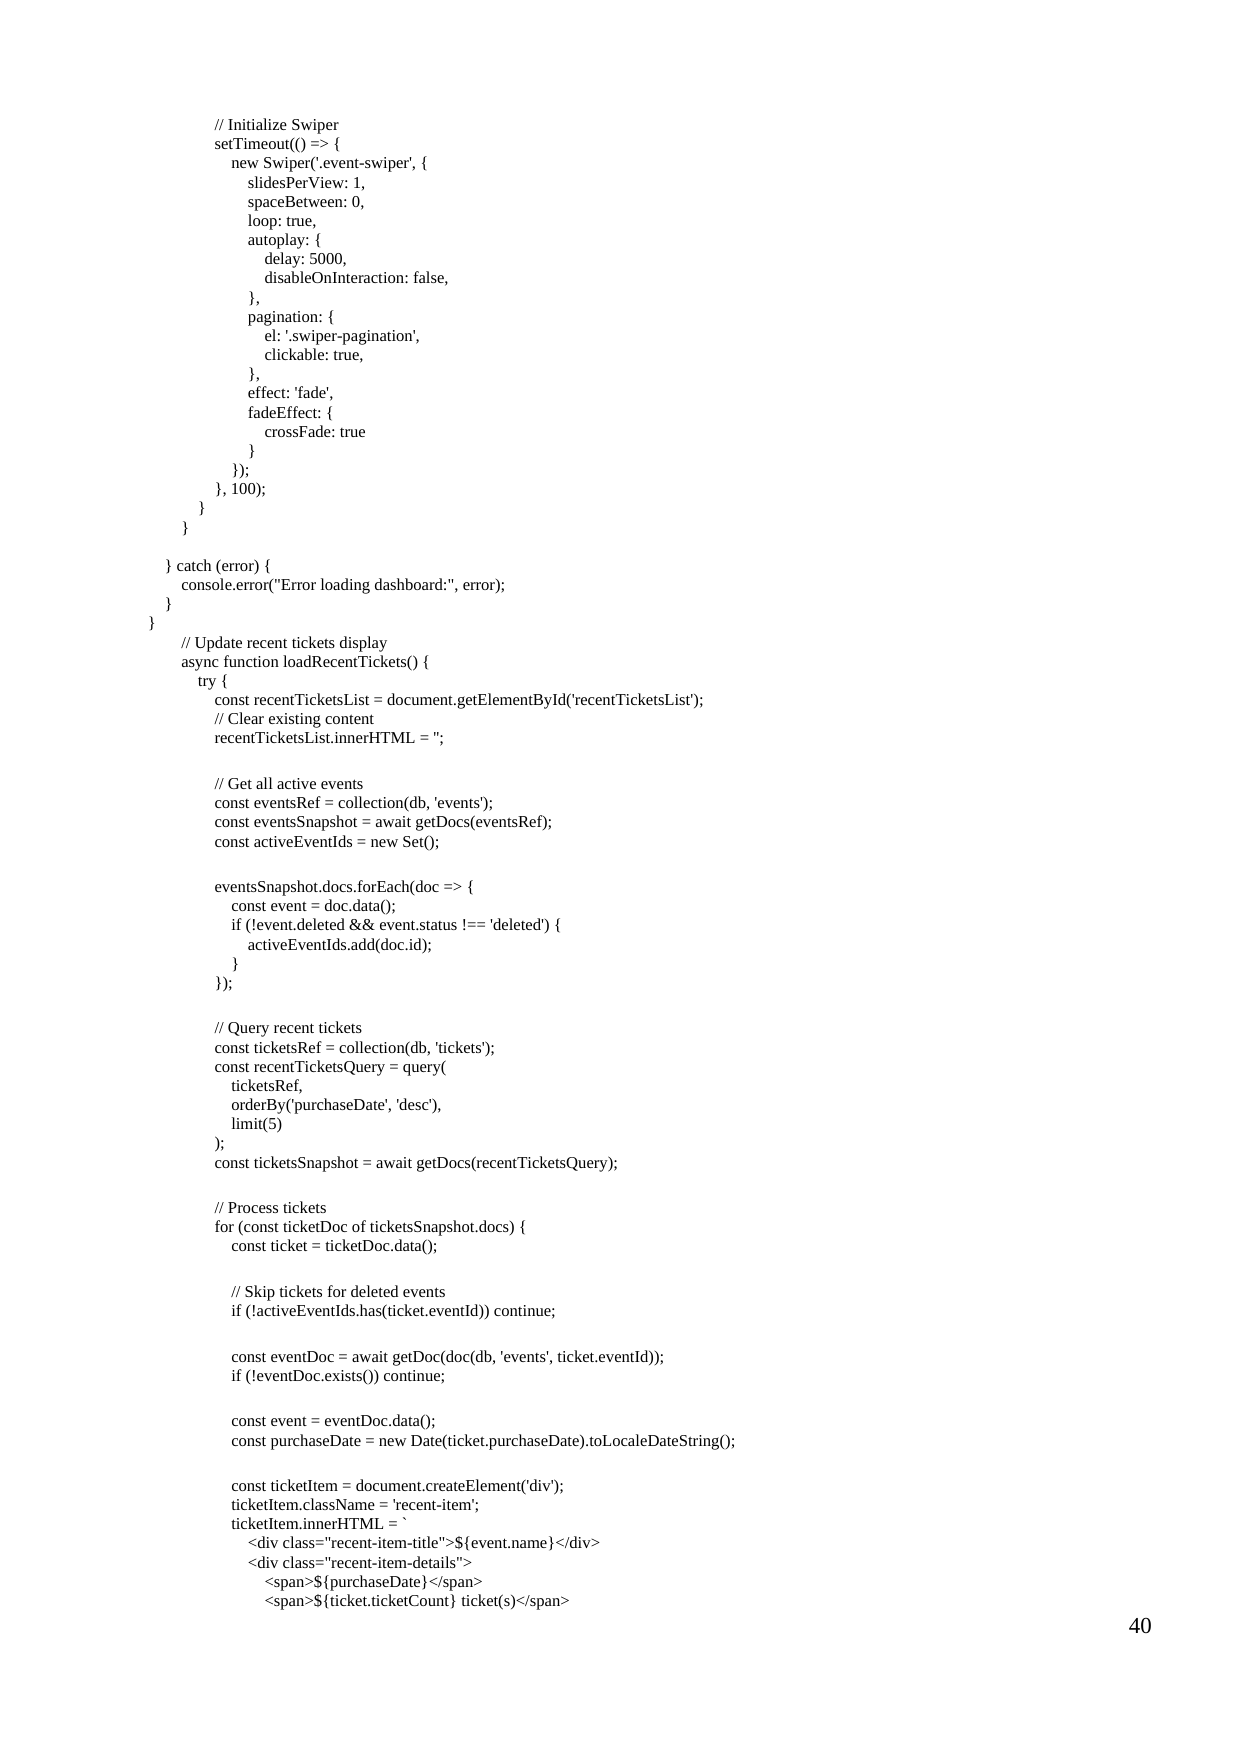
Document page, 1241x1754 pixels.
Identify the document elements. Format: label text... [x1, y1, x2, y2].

text const activeEventIds = new Set(); [148, 831, 1152, 851]
text <span>${purchaseDate}</span> [148, 1572, 1152, 1591]
text ticketItem.innerHTML = ` [148, 1514, 1152, 1533]
text }, [148, 364, 1152, 383]
text } [148, 517, 1152, 537]
text effect: 'fade', [148, 383, 1152, 402]
text const ticketsSnapshot = await getDocs(recentTicketsQuery); [148, 1152, 1152, 1172]
text }); [148, 460, 1152, 479]
text } catch (error) { [148, 556, 1152, 575]
text <div class="recent-item-title">${event.name}</div> [148, 1533, 1152, 1552]
text ticketItem.className = 'recent-item'; [148, 1495, 1152, 1514]
text } [148, 594, 1152, 613]
text el: '.swiper-pagination', [148, 326, 1152, 345]
text // Initialize Swiper [148, 115, 1152, 134]
text autoplay: { [148, 230, 1152, 249]
text if (!activeEventIds.has(ticket.eventId)) continue; [148, 1301, 1152, 1320]
text const ticketItem = document.createElement('div'); [148, 1476, 1152, 1495]
text const ticket = ticketDoc.data(); [148, 1236, 1152, 1255]
text if (!event.deleted && event.status !== 'deleted') { [148, 915, 1152, 934]
text const purchaseDate = new Date(ticket.purchaseDate).toLocaleDateString(); [148, 1430, 1152, 1449]
text crossFade: true [148, 422, 1152, 441]
text async function loadRecentTickets() { [148, 652, 1152, 671]
text spaceBetween: 0, [148, 192, 1152, 211]
text if (!eventDoc.exists()) continue; [148, 1366, 1152, 1385]
text // Get all active events [148, 774, 1152, 793]
text loop: true, [148, 211, 1152, 230]
text limit(5) [148, 1114, 1152, 1133]
text recentTicketsList.innerHTML = ''; [148, 728, 1152, 747]
text } [148, 613, 1152, 632]
text } [148, 498, 1152, 517]
text // Clear existing content [148, 709, 1152, 728]
text // Skip tickets for deleted events [148, 1282, 1152, 1301]
text disableOnInteraction: false, [148, 268, 1152, 287]
text }); [148, 973, 1152, 992]
text } [148, 441, 1152, 460]
text // Process tickets [148, 1198, 1152, 1217]
text const recentTicketsList = document.getElementById('recentTicketsList'); [148, 690, 1152, 709]
text slidesPerView: 1, [148, 172, 1152, 192]
text }, [148, 287, 1152, 307]
text activeEventIds.add(doc.id); [148, 934, 1152, 953]
text <div class="recent-item-details"> [148, 1552, 1152, 1572]
text }, 100); [148, 479, 1152, 498]
text ticketsRef, [148, 1076, 1152, 1095]
text fadeEffect: { [148, 402, 1152, 422]
text setTimeout(() => { [148, 134, 1152, 153]
text clickable: true, [148, 345, 1152, 364]
text new Swiper('.event-swiper', { [148, 153, 1152, 172]
text const eventDoc = await getDoc(doc(db, 'events', ticket.eventId)); [148, 1346, 1152, 1366]
text pagination: { [148, 307, 1152, 326]
text const recentTicketsQuery = query( [148, 1057, 1152, 1076]
text const eventsSnapshot = await getDocs(eventsRef); [148, 812, 1152, 831]
text <span>${ticket.ticketCount} ticket(s)</span> [148, 1591, 1152, 1610]
text orderBy('purchaseDate', 'desc'), [148, 1095, 1152, 1114]
text delay: 5000, [148, 249, 1152, 268]
text const eventsRef = collection(db, 'events'); [148, 793, 1152, 812]
text } [148, 953, 1152, 973]
text // Query recent tickets [148, 1018, 1152, 1037]
text // Update recent tickets display [148, 632, 1152, 652]
text ); [148, 1133, 1152, 1152]
text console.error("Error loading dashboard:", error); [148, 575, 1152, 594]
text eventsSnapshot.docs.forEach(doc => { [148, 877, 1152, 896]
text const ticketsRef = collection(db, 'tickets'); [148, 1037, 1152, 1057]
text const event = doc.data(); [148, 896, 1152, 915]
text for (const ticketDoc of ticketsSnapshot.docs) { [148, 1217, 1152, 1236]
text try { [148, 671, 1152, 690]
text const event = eventDoc.data(); [148, 1411, 1152, 1430]
